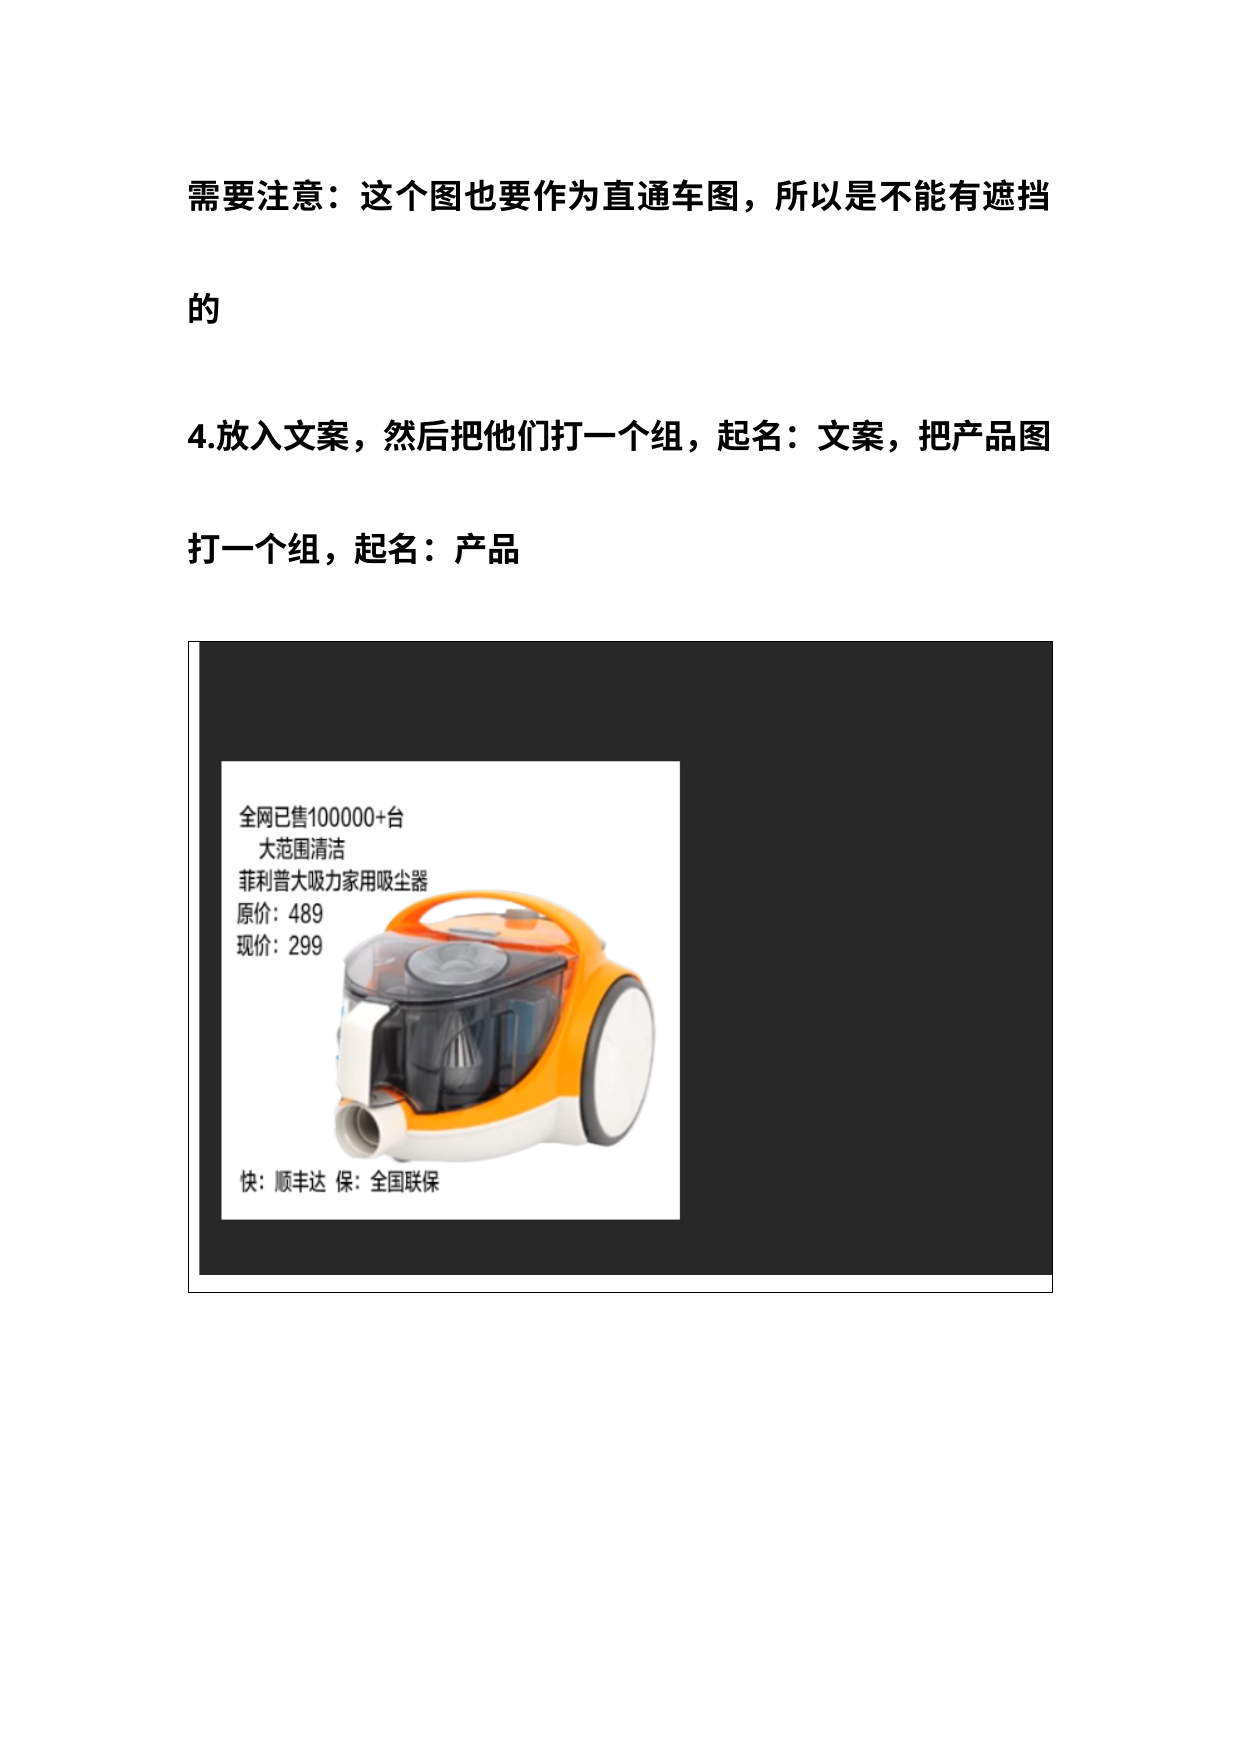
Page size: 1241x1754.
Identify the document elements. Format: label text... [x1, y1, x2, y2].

subtitle 需要注意：这个图也要作为直通车图，所以是不能有遮挡的 [187, 162, 1053, 339]
subtitle 4.放入文案，然后把他们打一个组，起名：文案，把产品图打一个组，起名：产品 [187, 402, 1053, 579]
table_header [189, 642, 1052, 1292]
picture [199, 642, 1053, 1275]
